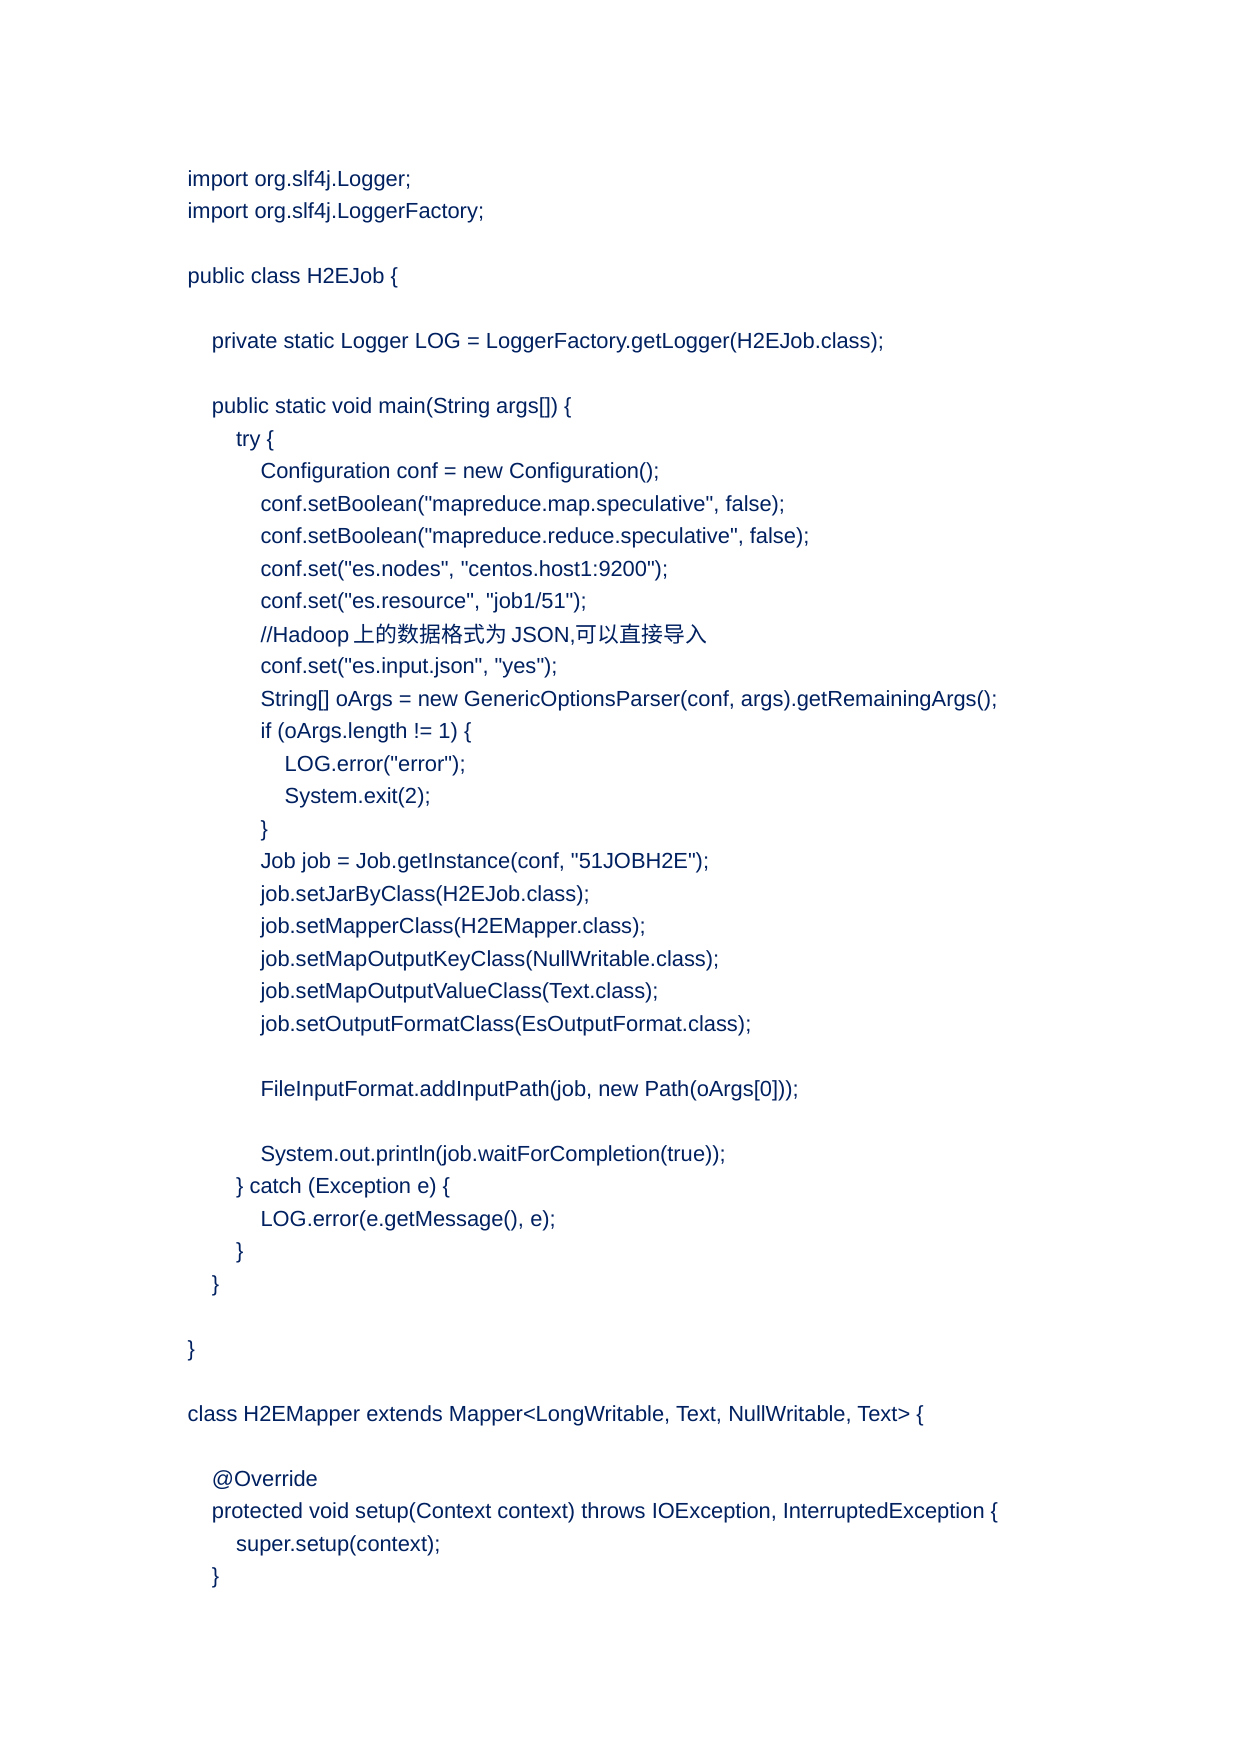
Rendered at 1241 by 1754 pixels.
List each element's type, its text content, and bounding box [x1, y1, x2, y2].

list conf.setBoolean("mapreduce.map.speculative", false); [187, 487, 1053, 519]
list import org.slf4j.LoggerFactory; [187, 194, 1053, 227]
list conf.set("es.nodes", "centos.host1:9200"); [187, 552, 1053, 584]
list Job job = Job.getInstance(conf, "51JOBH2E"); [187, 844, 1053, 877]
list protected void setup(Context context) throws IOException, InterruptedException { [187, 1494, 1053, 1527]
list job.setJarByClass(H2EJob.class); [187, 877, 1053, 909]
list System.exit(2); [187, 779, 1053, 812]
list } [187, 1267, 1053, 1299]
list class H2EMapper extends Mapper<LongWritable, Text, NullWritable, Text> { [187, 1397, 1053, 1429]
list FileInputFormat.addInputPath(job, new Path(oArgs[0])); [187, 1072, 1053, 1104]
list conf.setBoolean("mapreduce.reduce.speculative", false); [187, 519, 1053, 552]
list import org.slf4j.Logger; [187, 162, 1053, 194]
list super.setup(context); [187, 1527, 1053, 1559]
list String[] oArgs = new GenericOptionsParser(conf, args).getRemainingArgs(); [187, 682, 1053, 714]
list public static void main(String args[]) { [187, 389, 1053, 422]
list } catch (Exception e) { [187, 1169, 1053, 1202]
list System.out.println(job.waitForCompletion(true)); [187, 1137, 1053, 1169]
list @Override [187, 1462, 1053, 1494]
list Configuration conf = new Configuration(); [187, 454, 1053, 487]
list //Hadoop上的数据格式为JSON,可以直接导入 [187, 617, 1053, 649]
list job.setMapperClass(H2EMapper.class); [187, 909, 1053, 942]
list } [187, 1234, 1053, 1267]
list job.setMapOutputKeyClass(NullWritable.class); [187, 942, 1053, 974]
list job.setOutputFormatClass(EsOutputFormat.class); [187, 1007, 1053, 1039]
list } [187, 1559, 1053, 1592]
list } [187, 1332, 1053, 1364]
list job.setMapOutputValueClass(Text.class); [187, 974, 1053, 1007]
list LOG.error("error"); [187, 747, 1053, 779]
list private static Logger LOG = LoggerFactory.getLogger(H2EJob.class); [187, 324, 1053, 357]
list public class H2EJob { [187, 259, 1053, 292]
list conf.set("es.input.json", "yes"); [187, 649, 1053, 682]
list conf.set("es.resource", "job1/51"); [187, 584, 1053, 617]
list if (oArgs.length != 1) { [187, 714, 1053, 747]
list LOG.error(e.getMessage(), e); [187, 1202, 1053, 1234]
list try { [187, 422, 1053, 454]
list } [187, 812, 1053, 844]
